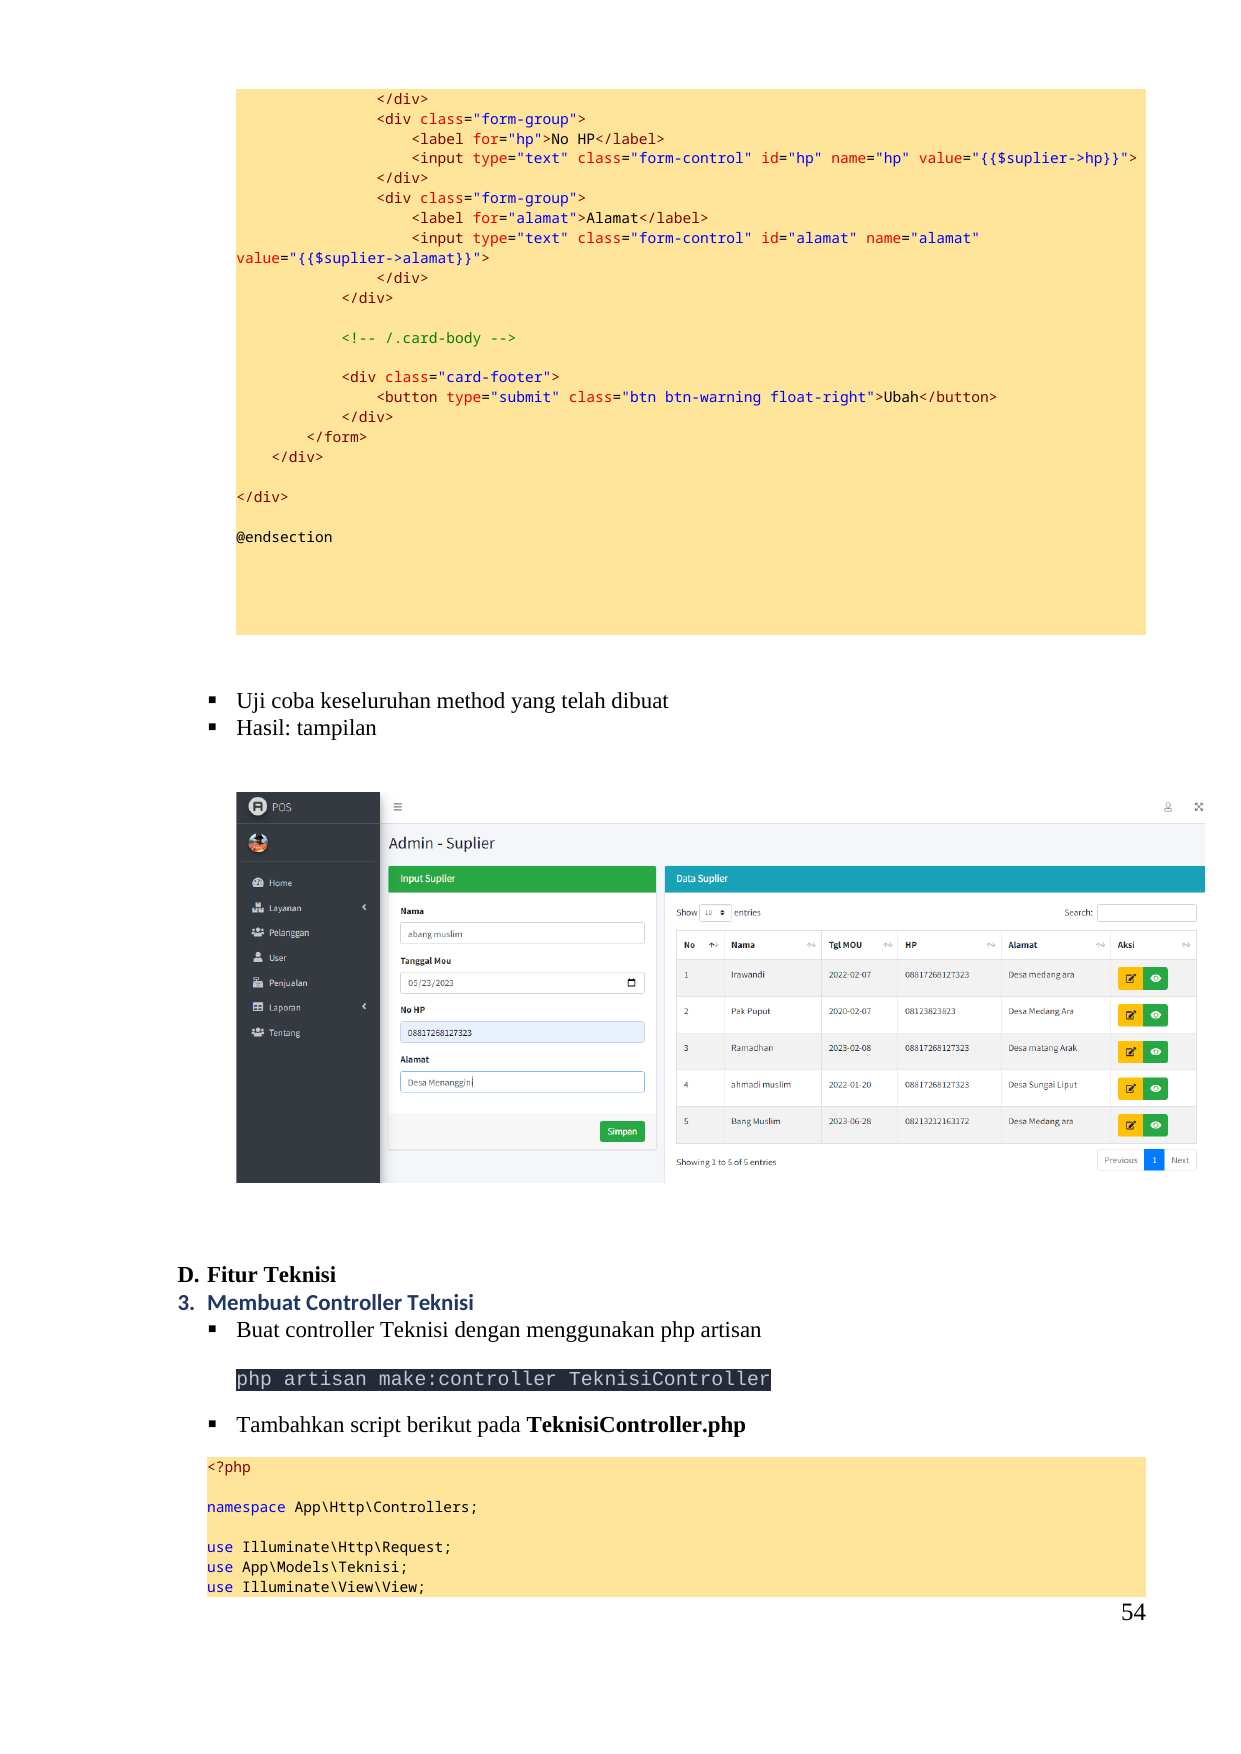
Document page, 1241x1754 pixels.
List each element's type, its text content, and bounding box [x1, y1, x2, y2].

list Hasil: tampilan [207, 714, 1146, 740]
text <div class="form-group"> [236, 108, 1146, 128]
text </div> [236, 168, 1146, 188]
text <label for="hp">No HP</label> [236, 128, 1146, 148]
text </div> [236, 407, 1146, 427]
list Buat controller Teknisi dengan menggunakan php artisan [207, 1316, 1146, 1342]
text <button type="submit" class="btn btn-warning float-right">Ubah</button> [236, 387, 1146, 407]
text namespace App\Http\Controllers; [207, 1497, 1146, 1517]
text <div class="card-footer"> [236, 367, 1146, 387]
text use App\Models\Teknisi; [207, 1557, 1146, 1577]
list Uji coba keseluruhan method yang telah dibuat [207, 687, 1146, 714]
text </div> [236, 268, 1146, 288]
text use Illuminate\Http\Request; [207, 1537, 1146, 1557]
text <input type="text" class="form-control" id="hp" name="hp" value="{{$suplier->hp}}"> [236, 148, 1146, 168]
text <label for="alamat">Alamat</label> [236, 208, 1146, 228]
list Tambahkan script berikut pada TeknisiController.php [207, 1411, 1146, 1437]
text </div> [236, 288, 1146, 307]
text </form> [236, 427, 1146, 447]
text <!-- /.card-body --> [236, 327, 1146, 347]
subtitle Membuat Controller Teknisi [177, 1288, 1146, 1316]
text </div> [236, 89, 1146, 108]
text <?php [207, 1457, 1146, 1477]
text <input type="text" class="form-control" id="alamat" name="alamat" value="{{$suplier->alamat}}"> [236, 228, 1146, 268]
text php artisan make:controller TeknisiController [236, 1368, 1146, 1391]
picture [236, 792, 1205, 1183]
text @endsection [236, 526, 1146, 546]
text </div> [236, 447, 1146, 467]
text </div> [236, 487, 1146, 506]
text use Illuminate\View\View; [207, 1577, 1146, 1597]
subtitle Fitur Teknisi [177, 1261, 1146, 1288]
text <div class="form-group"> [236, 188, 1146, 208]
